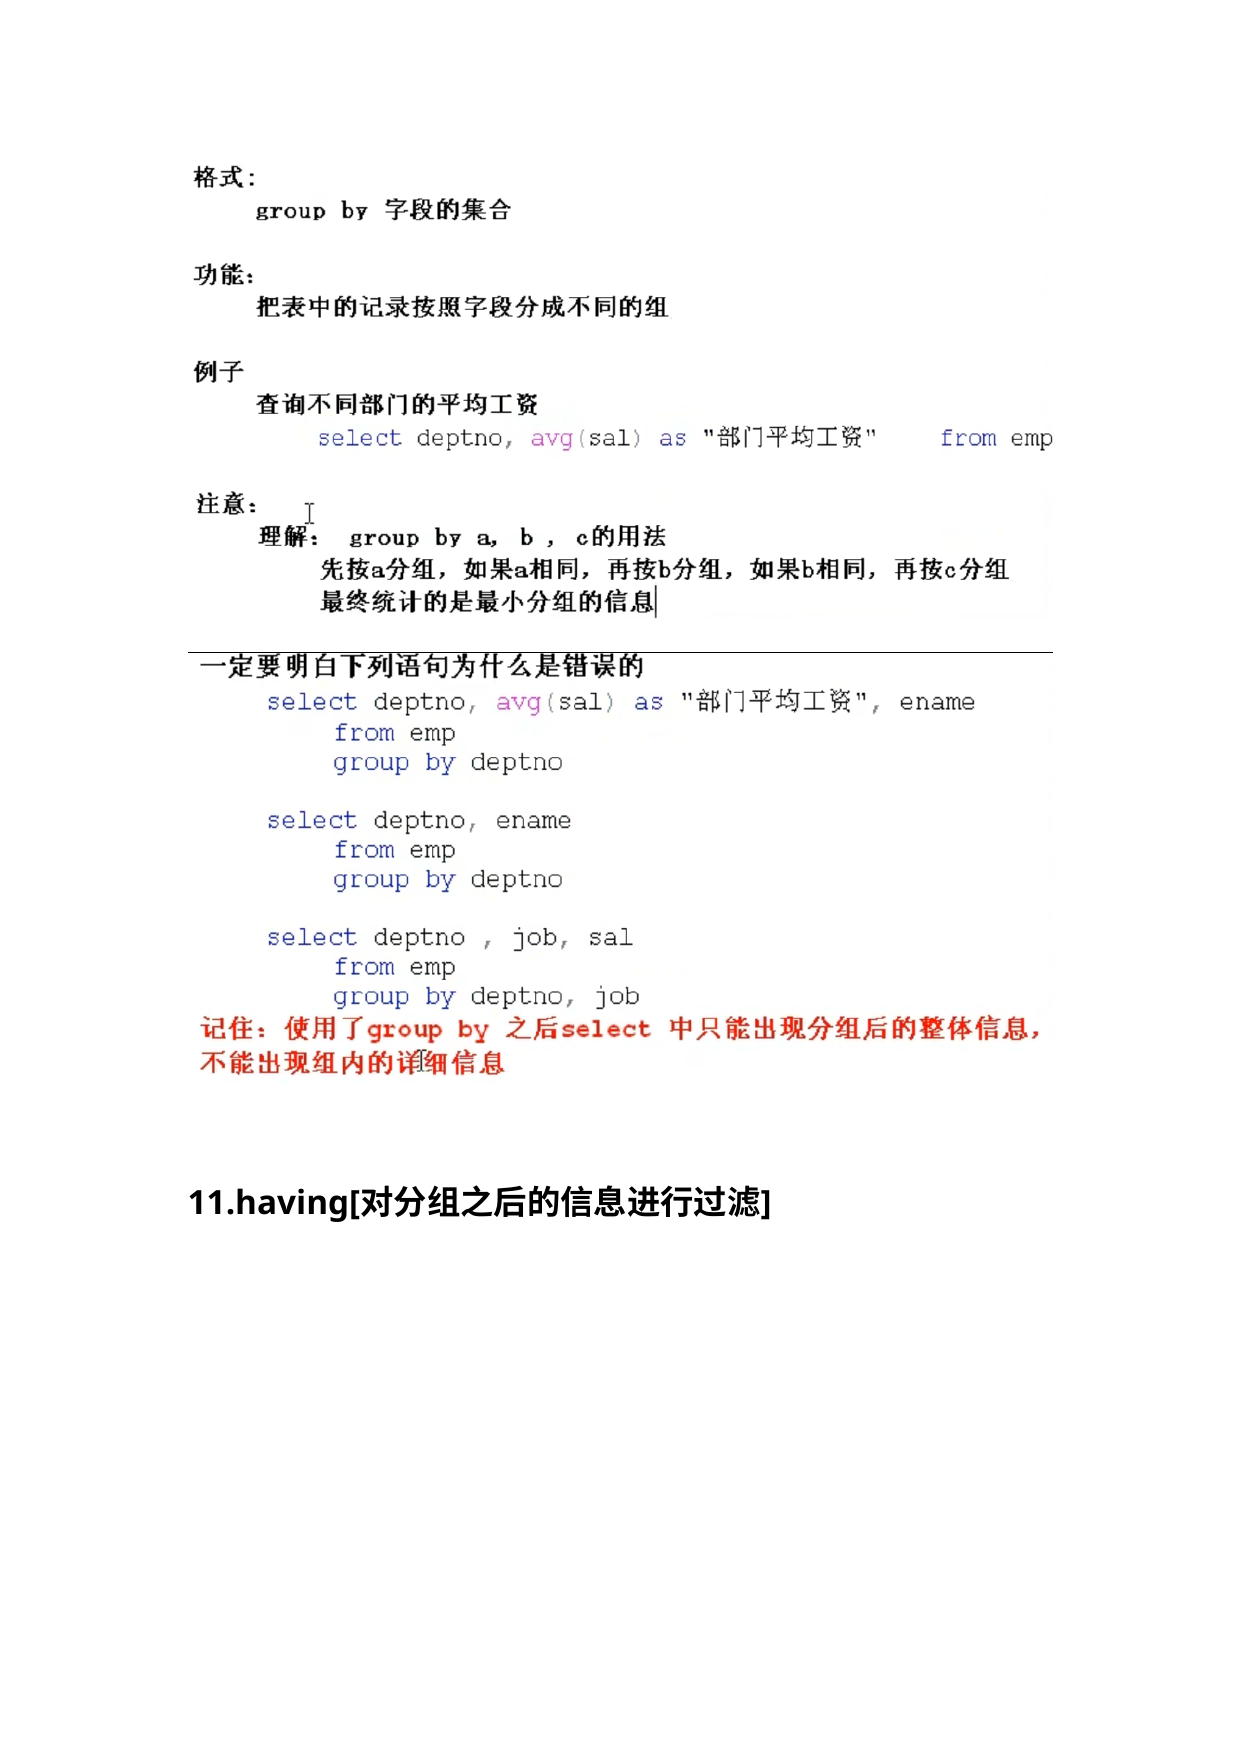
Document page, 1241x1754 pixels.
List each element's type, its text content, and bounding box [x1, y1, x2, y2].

picture [187, 653, 1053, 1084]
picture [187, 487, 1053, 619]
subtitle 11.having[对分组之后的信息进行过滤] [187, 1168, 1053, 1233]
picture [187, 162, 1053, 459]
